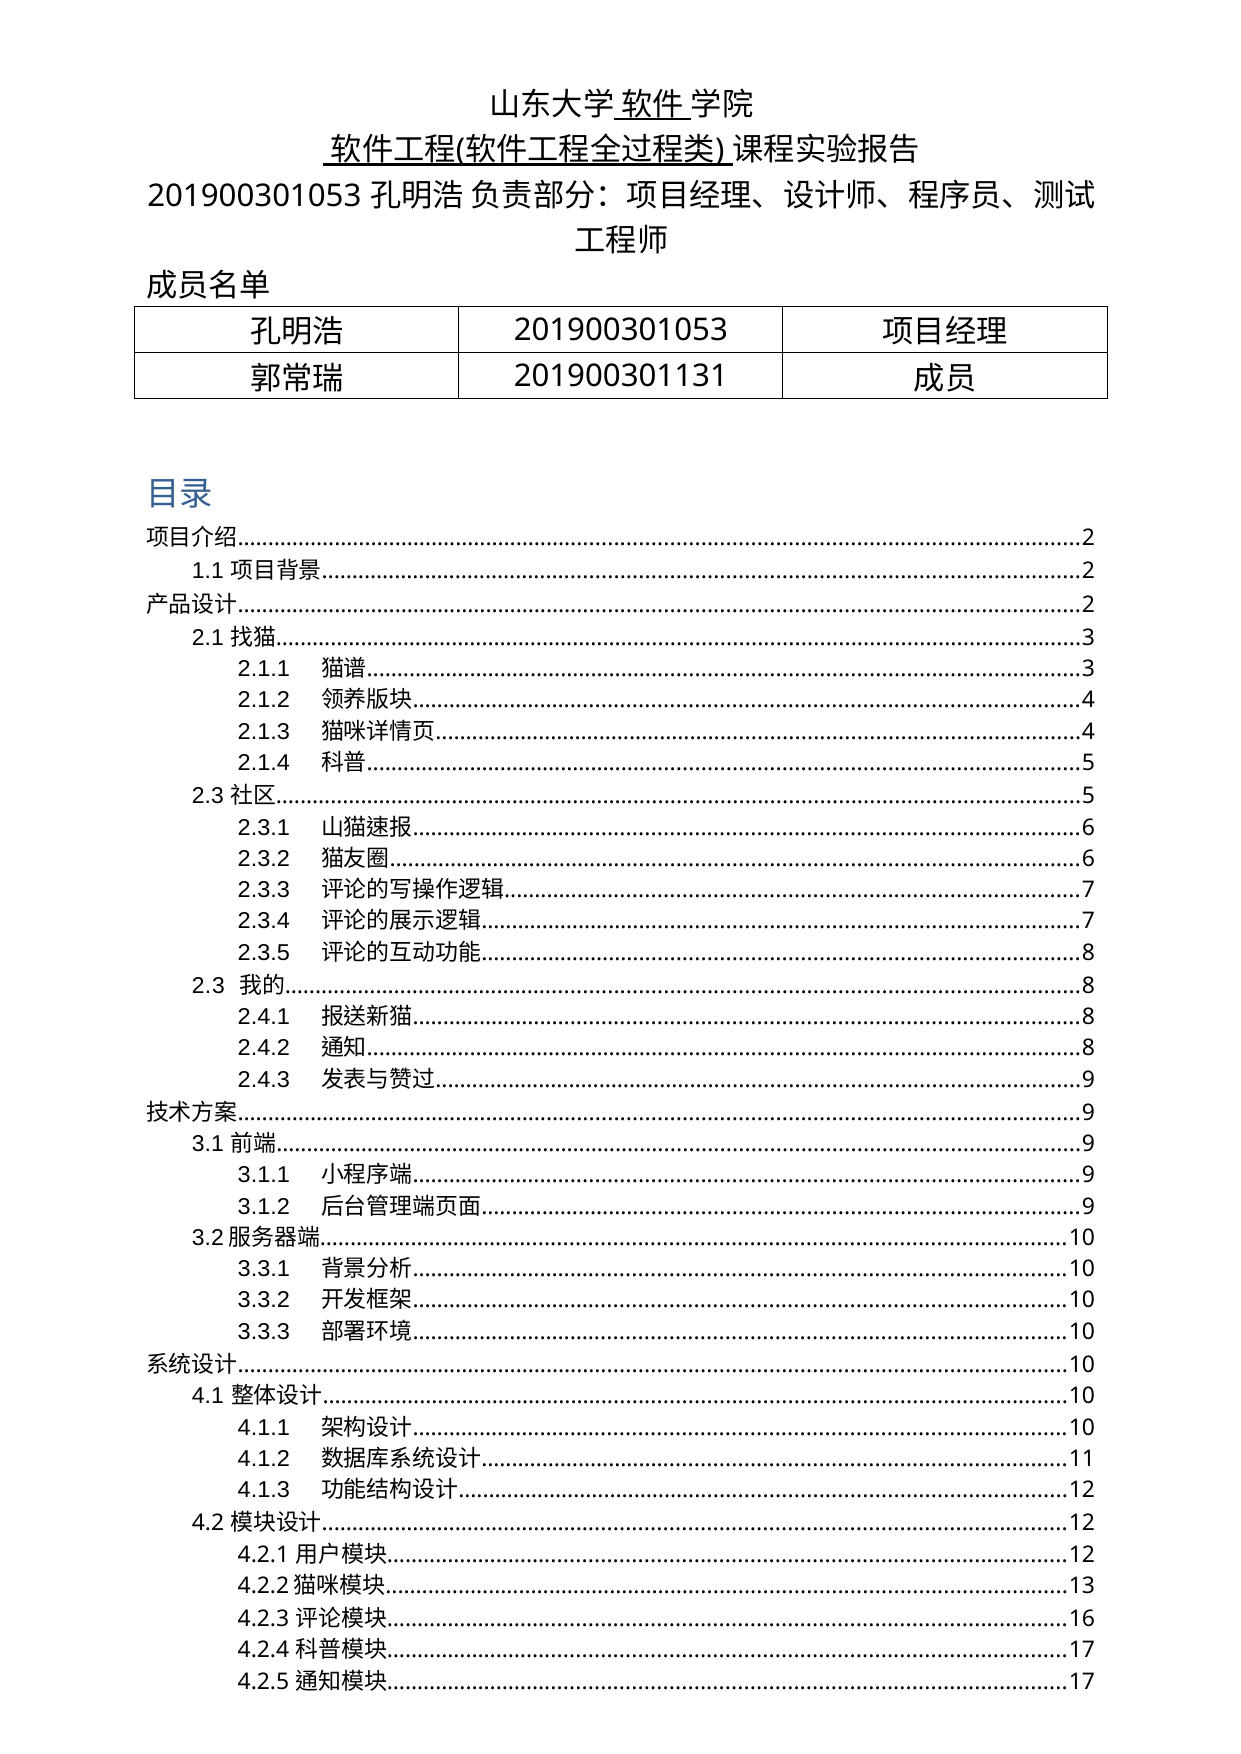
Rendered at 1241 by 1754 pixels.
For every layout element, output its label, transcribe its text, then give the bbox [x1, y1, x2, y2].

table_cell 201900301131 [459, 353, 782, 398]
table_cell 成员 [783, 353, 1107, 398]
text 201900301053 孔明浩 负责部分：项目经理、设计师、程序员、测试工程师 [146, 170, 1096, 260]
table_header 孔明浩 [135, 307, 458, 352]
text 成员名单 [146, 260, 1096, 306]
table_header 项目经理 [783, 307, 1107, 352]
text 山东大学 软件 学院 [146, 79, 1096, 124]
table_header 201900301053 [459, 307, 782, 352]
text 软件工程(软件工程全过程类) 课程实验报告 [146, 124, 1096, 170]
table_cell 郭常瑞 [135, 353, 458, 398]
